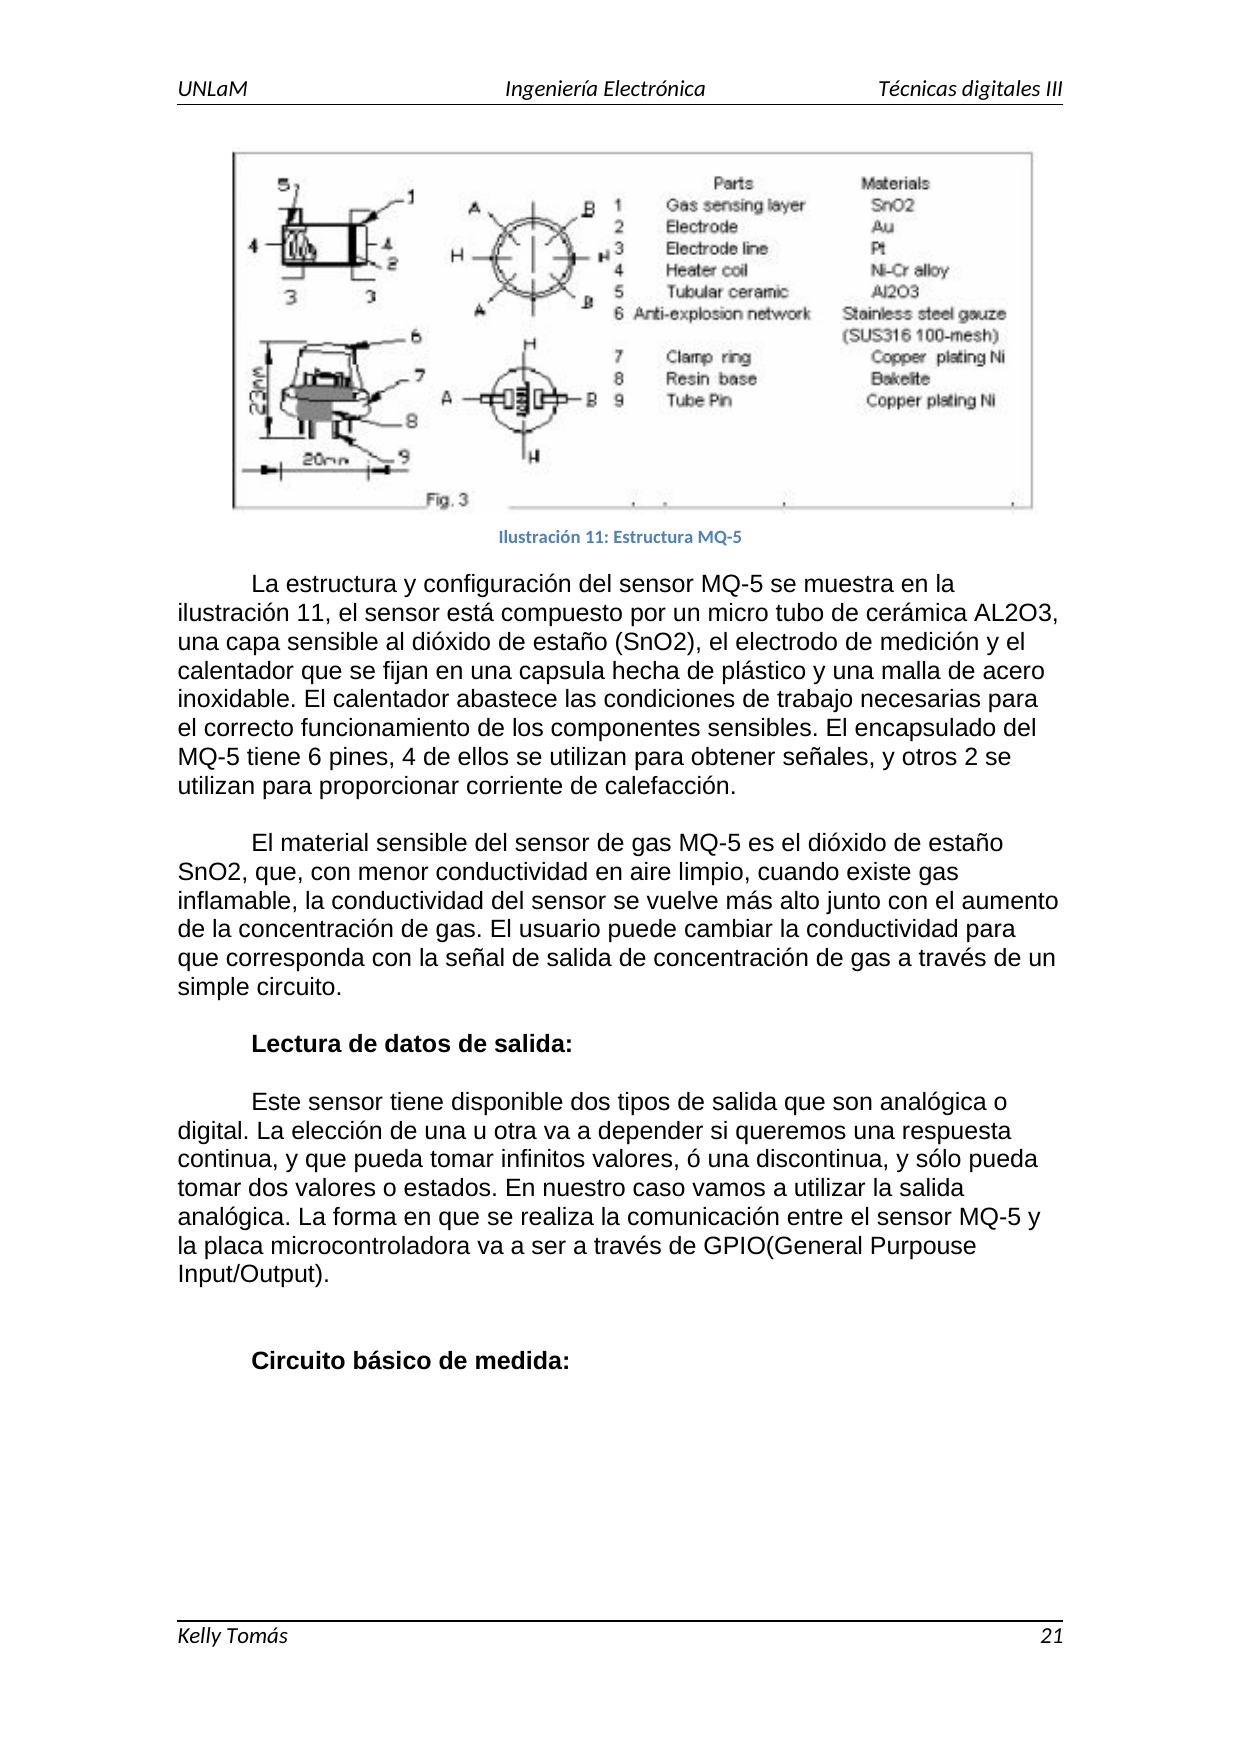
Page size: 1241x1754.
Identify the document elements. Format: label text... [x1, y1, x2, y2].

text Circuito básico de medida: [177, 1346, 1063, 1374]
text La estructura y configuración del sensor MQ-5 se muestra en la ilustración 11, el sensor está compuesto por un micro tubo de cerámica AL2O3, una capa sensible al dióxido de estaño (SnO2), el electrodo de medición y el calentador que se fijan en una capsula hecha de plástico y una malla de acero inoxidable. El calentador abastece las condiciones de trabajo necesarias para el correcto funcionamiento de los componentes sensibles. El encapsulado del MQ-5 tiene 6 pines, 4 de ellos se utilizan para obtener señales, y otros 2 se utilizan para proporcionar corriente de calefacción. [177, 569, 1063, 799]
text El material sensible del sensor de gas MQ-5 es el dióxido de estaño SnO2, que, con menor conductividad en aire limpio, cuando existe gas inflamable, la conductividad del sensor se vuelve más alto junto con el aumento de la concentración de gas. El usuario puede cambiar la conductividad para que corresponda con la señal de salida de concentración de gas a través de un simple circuito. [177, 828, 1063, 1001]
text Este sensor tiene disponible dos tipos de salida que son analógica o digital. La elección de una u otra va a depender si queremos una respuesta continua, y que pueda tomar infinitos valores, ó una discontinua, y sólo pueda tomar dos valores o estados. En nuestro caso vamos a utilizar la salida analógica. La forma en que se realiza la comunicación entre el sensor MQ-5 y la placa microcontroladora va a ser a través de GPIO(General Purpouse Input/Output). [177, 1087, 1063, 1288]
text Lectura de datos de salida: [177, 1029, 1063, 1058]
picture [231, 147, 1039, 514]
